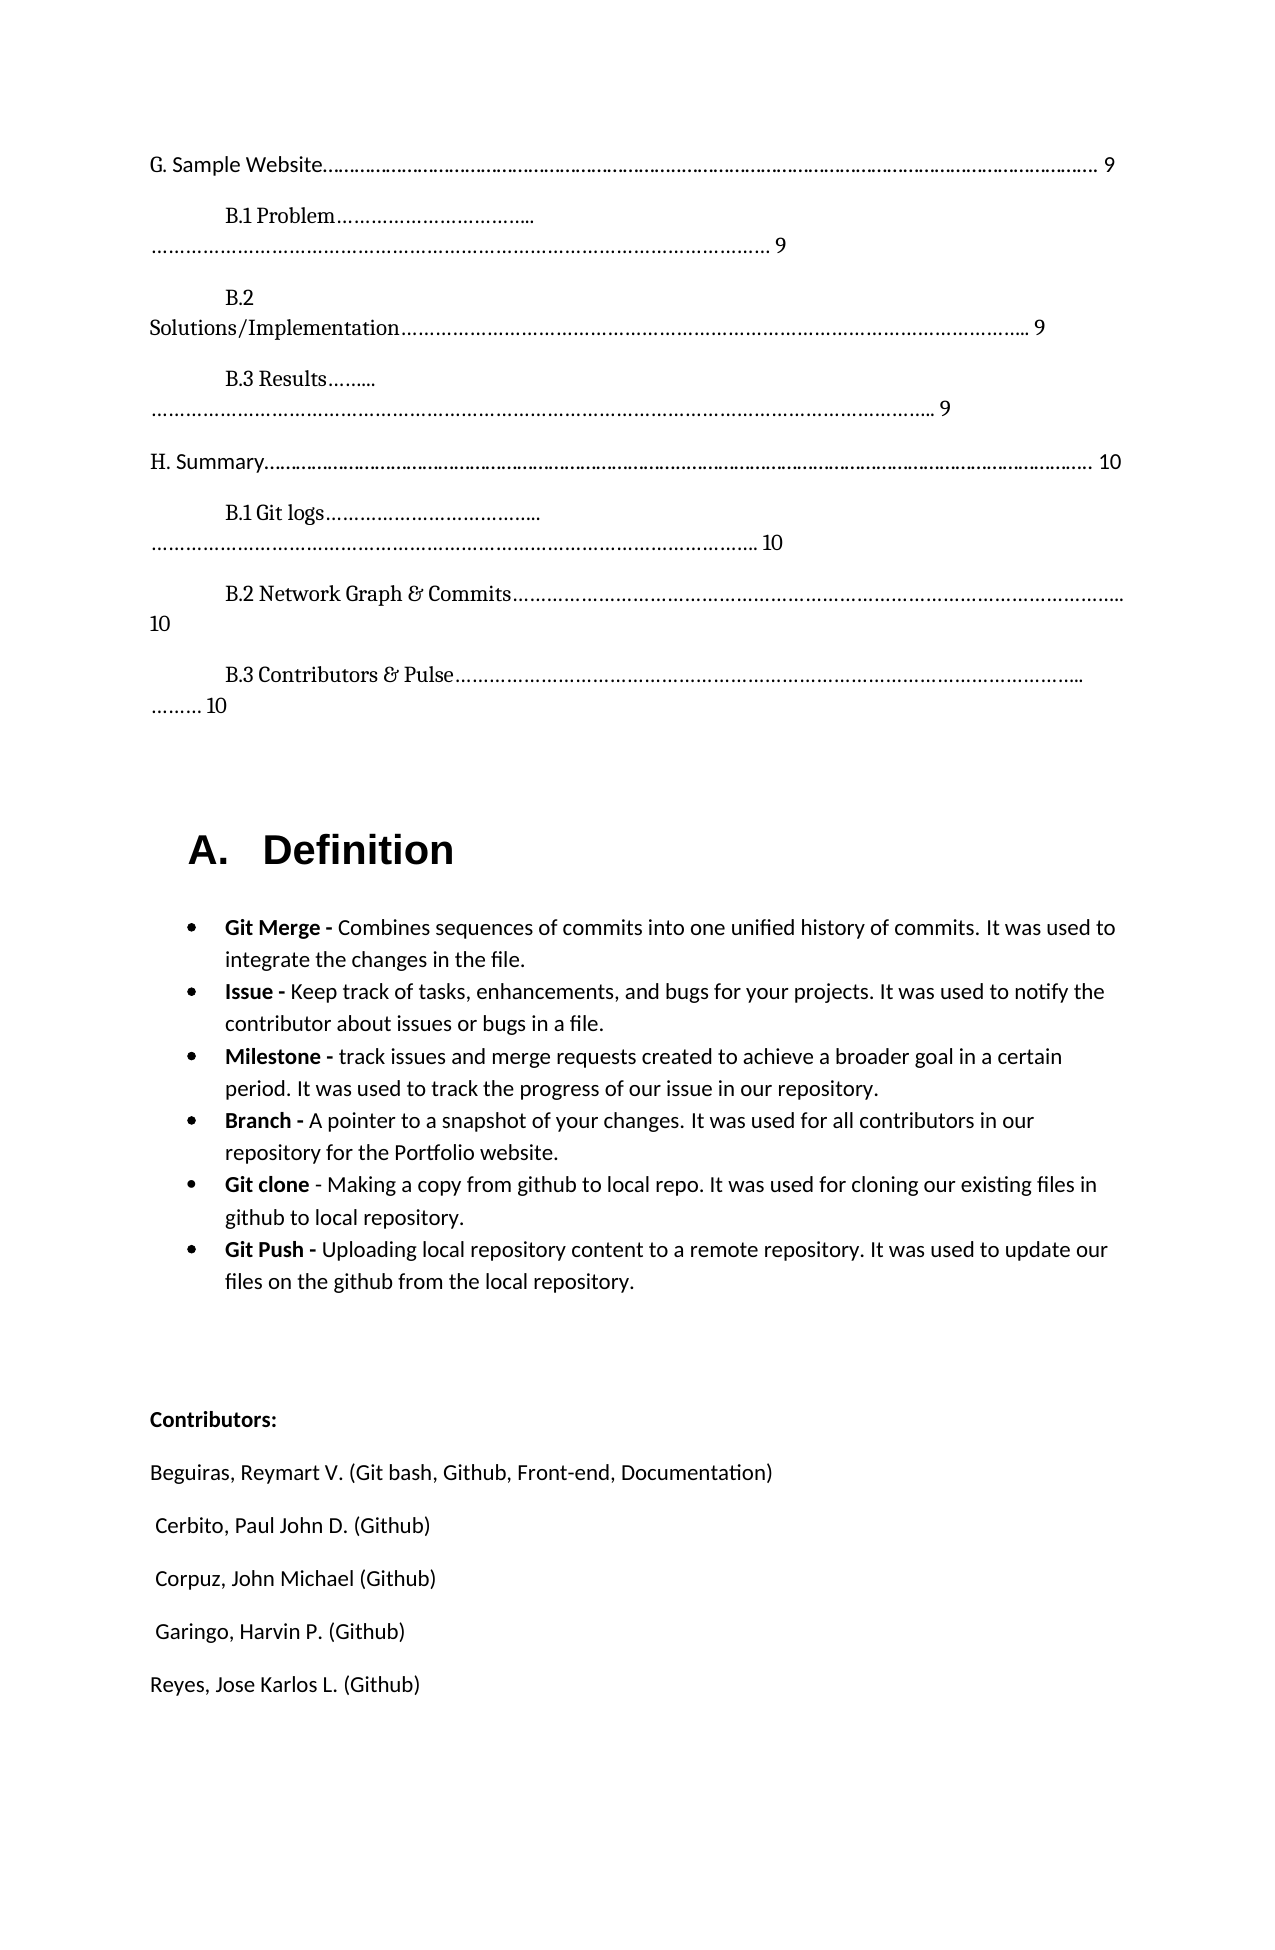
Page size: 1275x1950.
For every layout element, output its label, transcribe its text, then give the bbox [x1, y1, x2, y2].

text B.2 Solutions/Implementation……………………………………………………………………………………………….. 9 [150, 284, 1125, 341]
list Git clone - Making a copy from github to local repo. It was used for cloning our existing files in github to local repository. [187, 1171, 1125, 1231]
subtitle Definition [187, 826, 1125, 874]
text B.3 Results……...……………………………………………………………………………………………………………………….. 9 [150, 366, 1125, 422]
text Cerbito, Paul John D. (Github) [150, 1511, 1125, 1539]
text Beguiras, Reymart V. (Git bash, Github, Front-end, Documentation) [150, 1458, 1125, 1486]
list Git Merge - Combines sequences of commits into one unified history of commits. It was used to integrate the changes in the file. [187, 913, 1125, 973]
list Git Push - Uploading local repository content to a remote repository. It was used to update our files on the github from the local repository. [187, 1235, 1125, 1295]
text Contributors: [150, 1405, 1125, 1433]
list Milestone - track issues and merge requests created to achieve a broader goal in a certain period. It was used to track the progress of our issue in our repository. [187, 1042, 1125, 1102]
text B.1 Problem……………………………..……………………………………………………………………………………………… 9 [150, 203, 1125, 259]
text Reyes, Jose Karlos L. (Github) [150, 1670, 1125, 1698]
text Garingo, Harvin P. (Github) [150, 1617, 1125, 1645]
text B.3 Contributors & Pulse………………………………………………………………………………………………..……… 10 [150, 662, 1125, 719]
list Sample Website…………………………………………………………..……………………………………………………………………. 9 [150, 150, 1125, 178]
list Summary……………………………………………………………………..………………………………………………………………….. 10 [150, 447, 1125, 475]
text B.1 Git logs………………………………..……………………………………………………………………………………………. 10 [150, 500, 1125, 556]
list Branch - A pointer to a snapshot of your changes. It was used for all contributors in our repository for the Portfolio website. [187, 1106, 1125, 1166]
text Corpuz, John Michael (Github) [150, 1564, 1125, 1592]
list Issue - Keep track of tasks, enhancements, and bugs for your projects. It was used to notify the contributor about issues or bugs in a file. [187, 977, 1125, 1038]
text B.2 Network Graph & Commits…………………………………………………………………………………………….. 10 [150, 581, 1125, 638]
